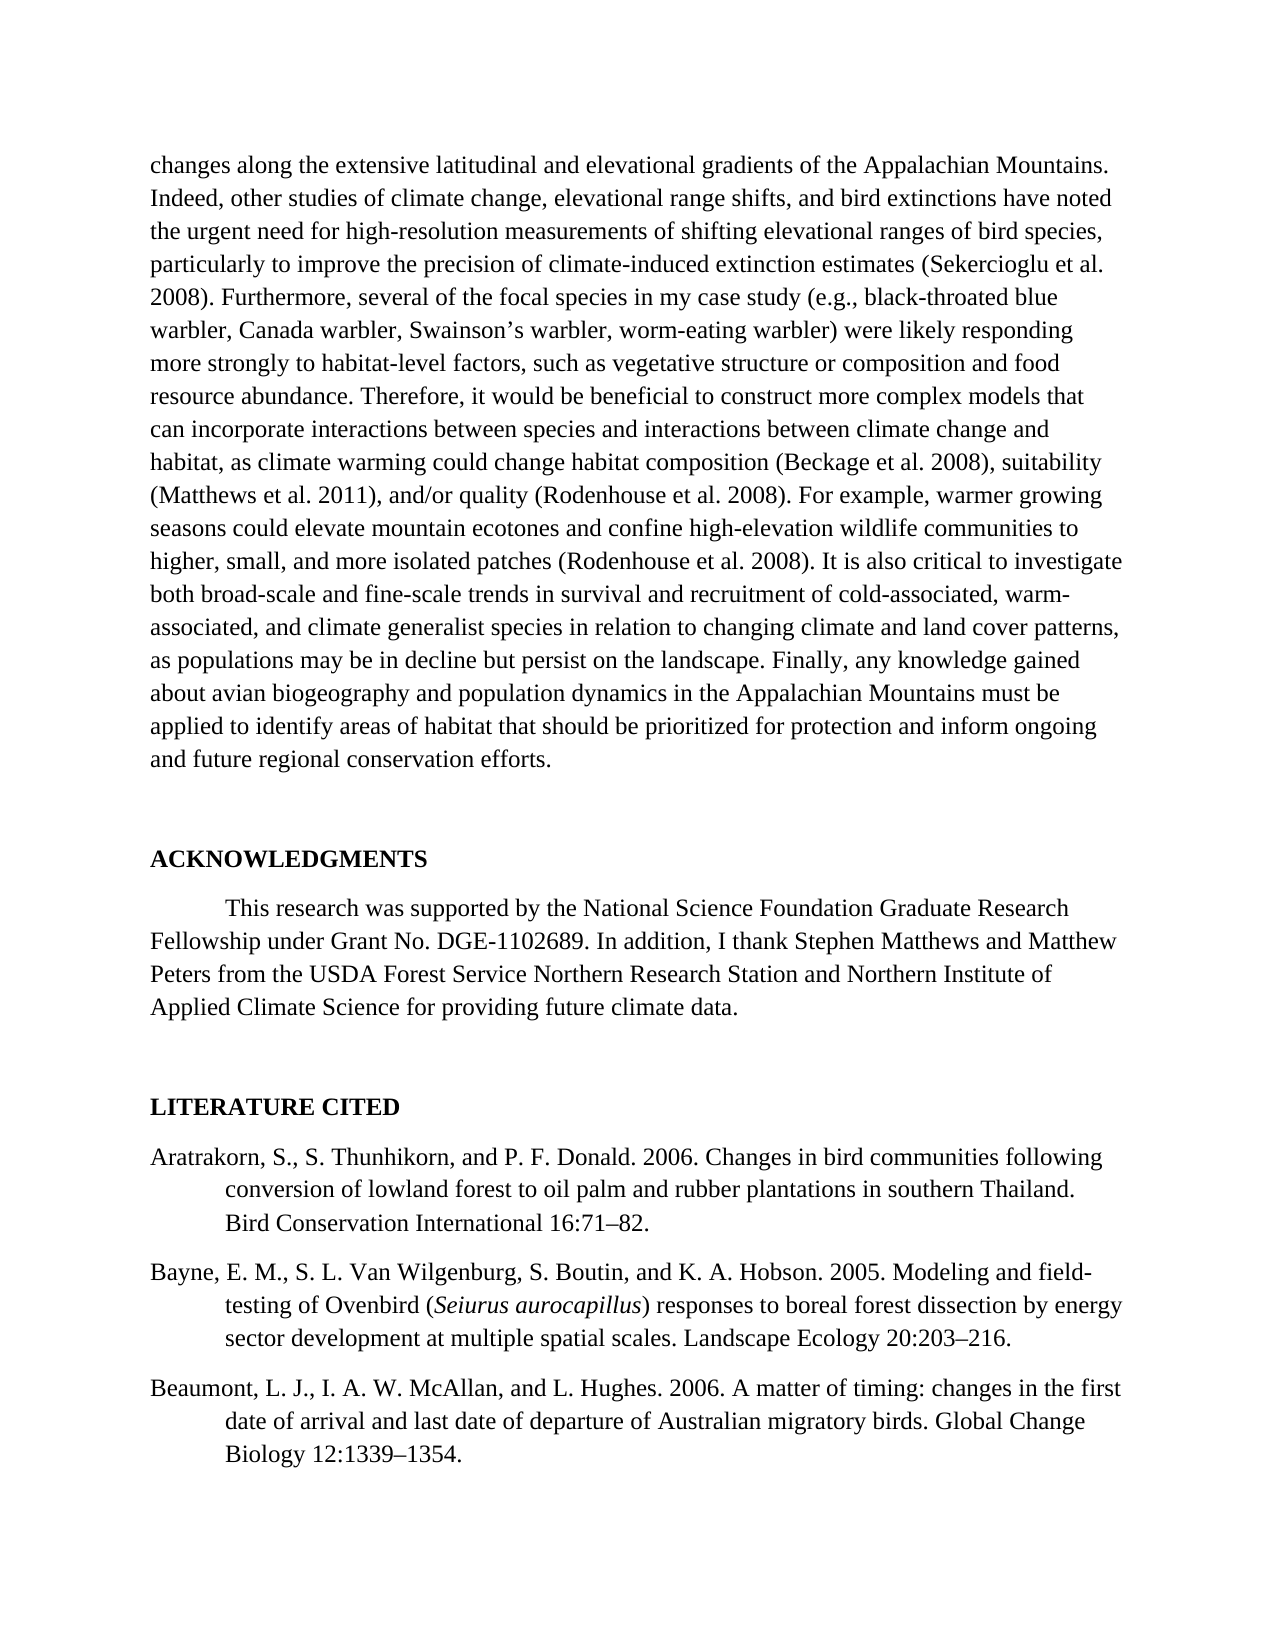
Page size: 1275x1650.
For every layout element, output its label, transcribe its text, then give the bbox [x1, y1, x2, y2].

text Acknowledgments [150, 844, 1125, 872]
text Literature Cited [150, 1092, 1125, 1121]
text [150, 150, 1125, 773]
text Aratrakorn, S., S. Thunhikorn, and P. F. Donald. 2006. Changes in bird communities following conversion of lowland forest to oil palm and rubber plantations in southern Thailand. Bird Conservation International 16:71–82. [150, 1142, 1125, 1236]
text This research was supported by the National Science Foundation Graduate Research Fellowship under Grant No. DGE-1102689. In addition, I thank Stephen Matthews and Matthew Peters from the USDA Forest Service Northern Research Station and Northern Institute of Applied Climate Science for providing future climate data. [150, 893, 1125, 1021]
text Beaumont, L. J., I. A. W. McAllan, and L. Hughes. 2006. A matter of timing: changes in the first date of arrival and last date of departure of Australian migratory birds. Global Change Biology 12:1339–1354. [150, 1373, 1125, 1468]
text Bayne, E. M., S. L. Van Wilgenburg, S. Boutin, and K. A. Hobson. 2005. Modeling and field-testing of Ovenbird (Seiurus aurocapillus) responses to boreal forest dissection by energy sector development at multiple spatial scales. Landscape Ecology 20:203–216. [150, 1257, 1125, 1352]
